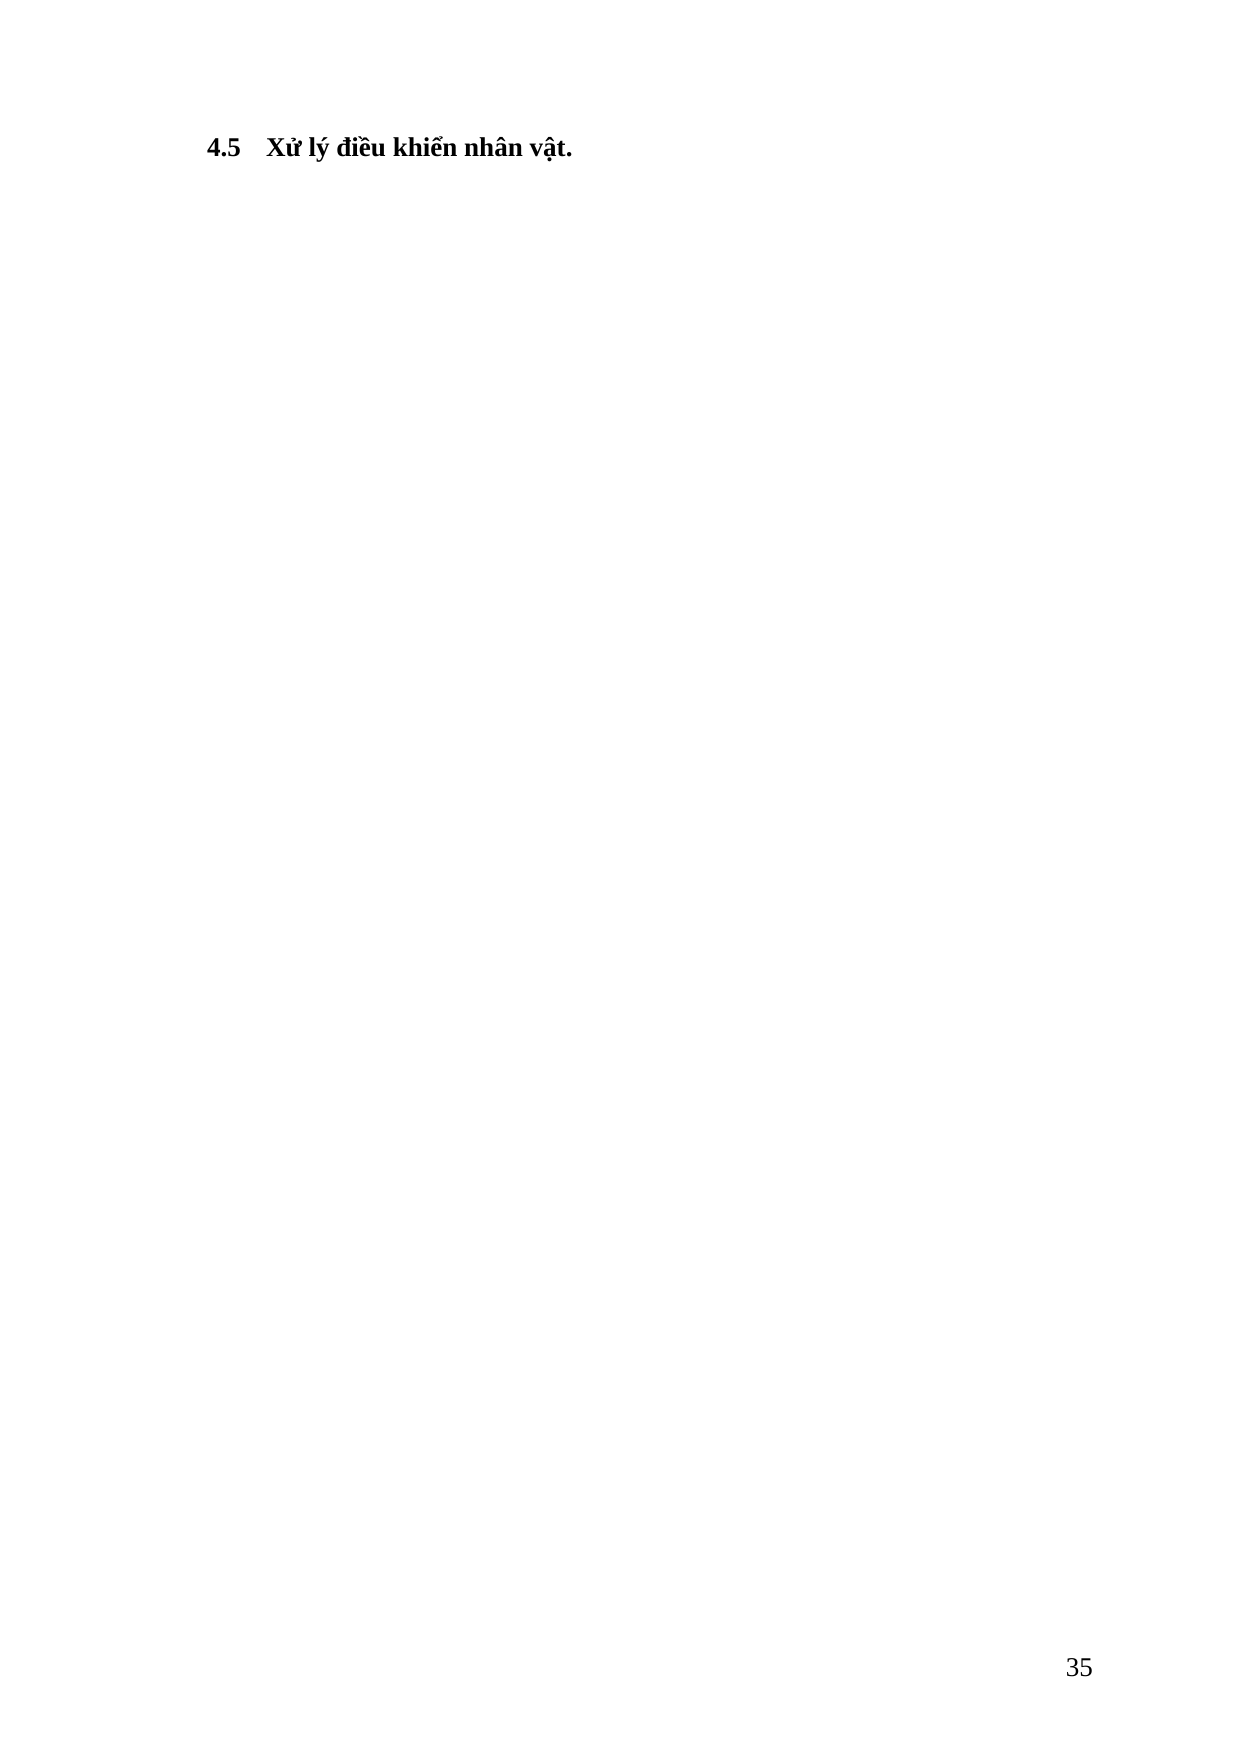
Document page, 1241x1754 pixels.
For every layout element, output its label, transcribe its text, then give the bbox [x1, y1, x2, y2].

subtitle Xử lý điều khiển nhân vật. [207, 131, 1092, 162]
